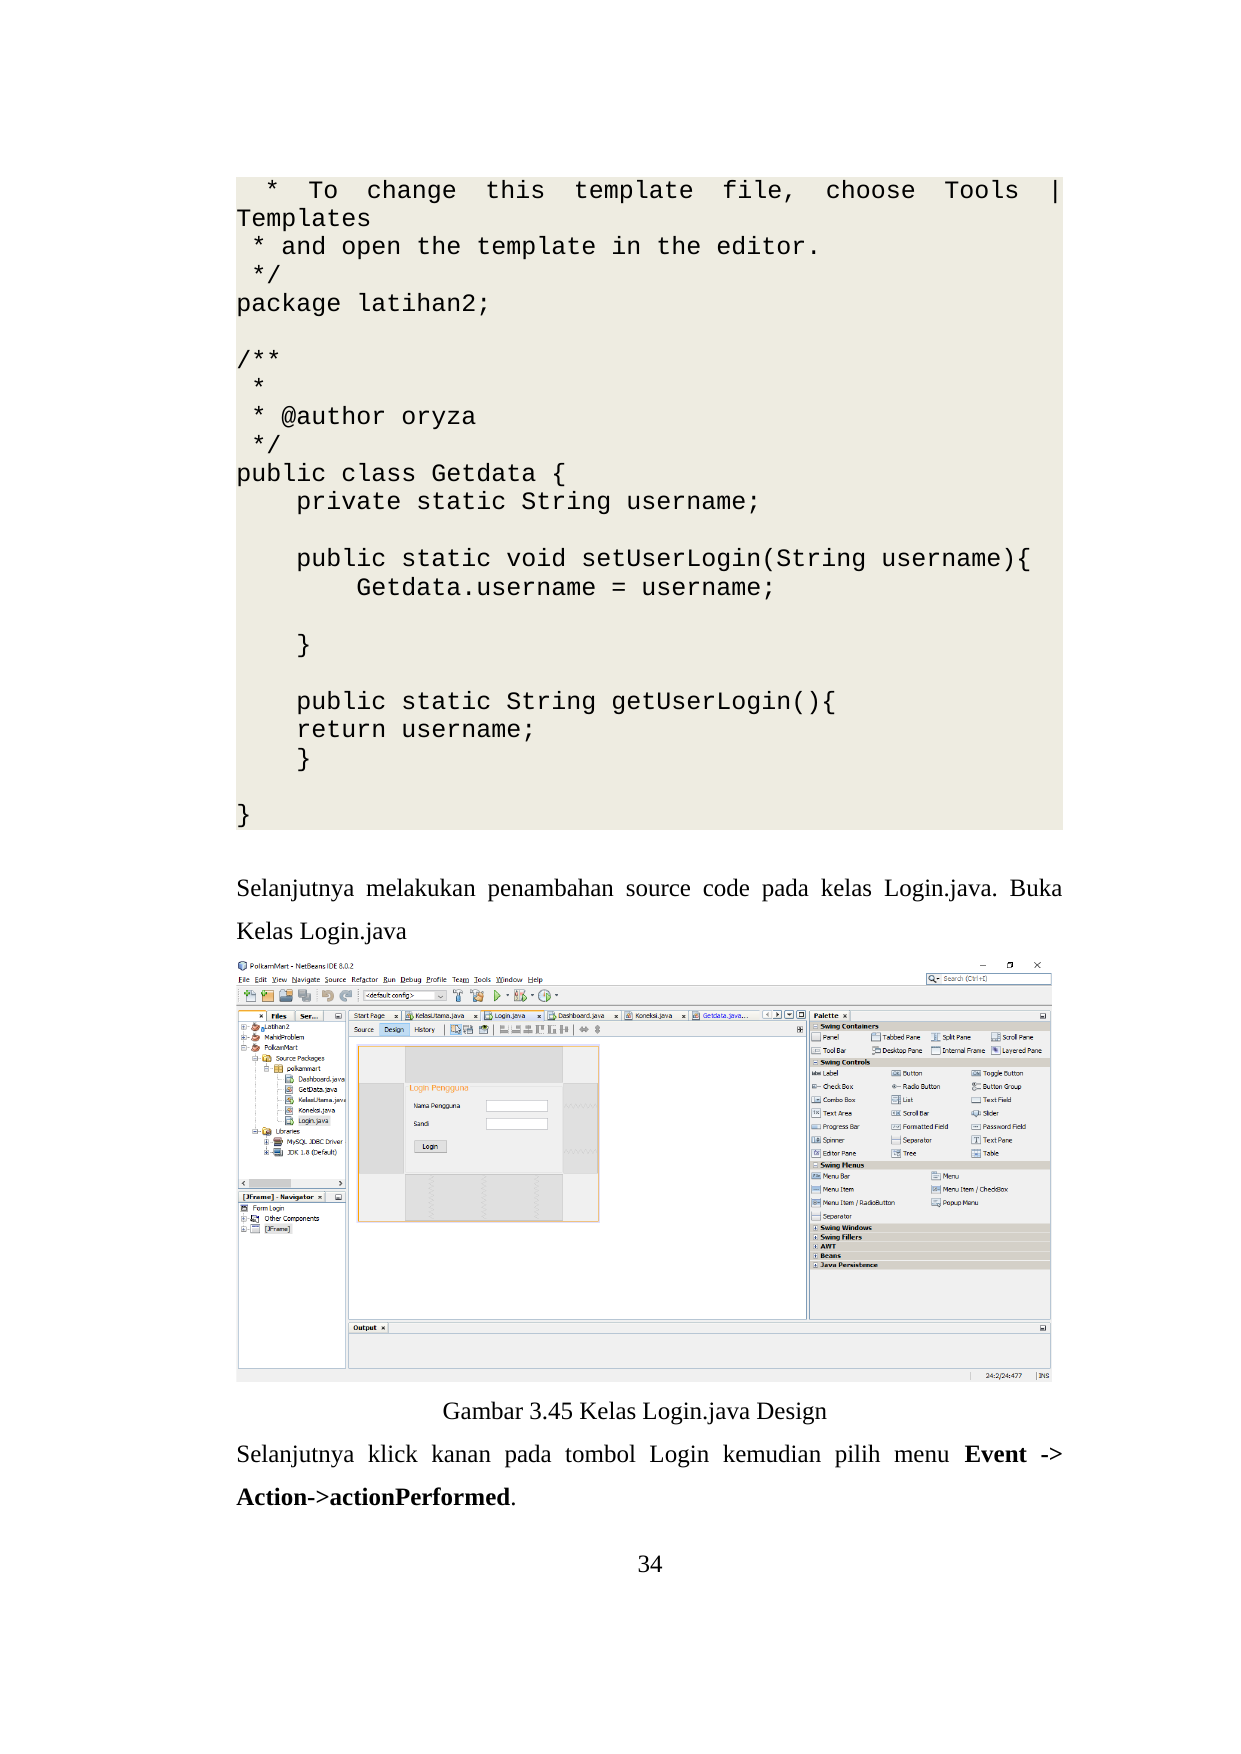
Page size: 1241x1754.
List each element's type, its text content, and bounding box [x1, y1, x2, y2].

text return username; [236, 717, 1063, 745]
text public class Getdata { [236, 461, 1063, 489]
text private static String username; [236, 489, 1063, 517]
text Selanjutnya klick kanan pada tombol Login kemudian pilih menu Event -> Action->actionPerformed. [236, 1439, 1063, 1511]
text package latihan2; [236, 291, 1063, 319]
text public static void setUserLogin(String username){ [236, 546, 1063, 574]
text */ [236, 262, 1063, 291]
text } [236, 802, 1063, 830]
text /** [236, 347, 1063, 376]
text Selanjutnya melakukan penambahan source code pada kelas Login.java. Buka Kelas Login.java [236, 873, 1063, 945]
text * and open the template in the editor. [236, 234, 1063, 262]
text */ [236, 432, 1063, 461]
picture [236, 959, 1052, 1382]
text * To change this template file, choose Tools | Templates [236, 177, 1063, 234]
text Getdata.username = username; [236, 574, 1063, 603]
text public static String getUserLogin(){ [236, 688, 1063, 717]
text } [236, 745, 1063, 773]
text } [236, 631, 1063, 660]
text Gambar 3.45 Kelas Login.java Design [442, 1396, 1063, 1425]
text * [236, 376, 1063, 404]
text * @author oryza [236, 404, 1063, 432]
